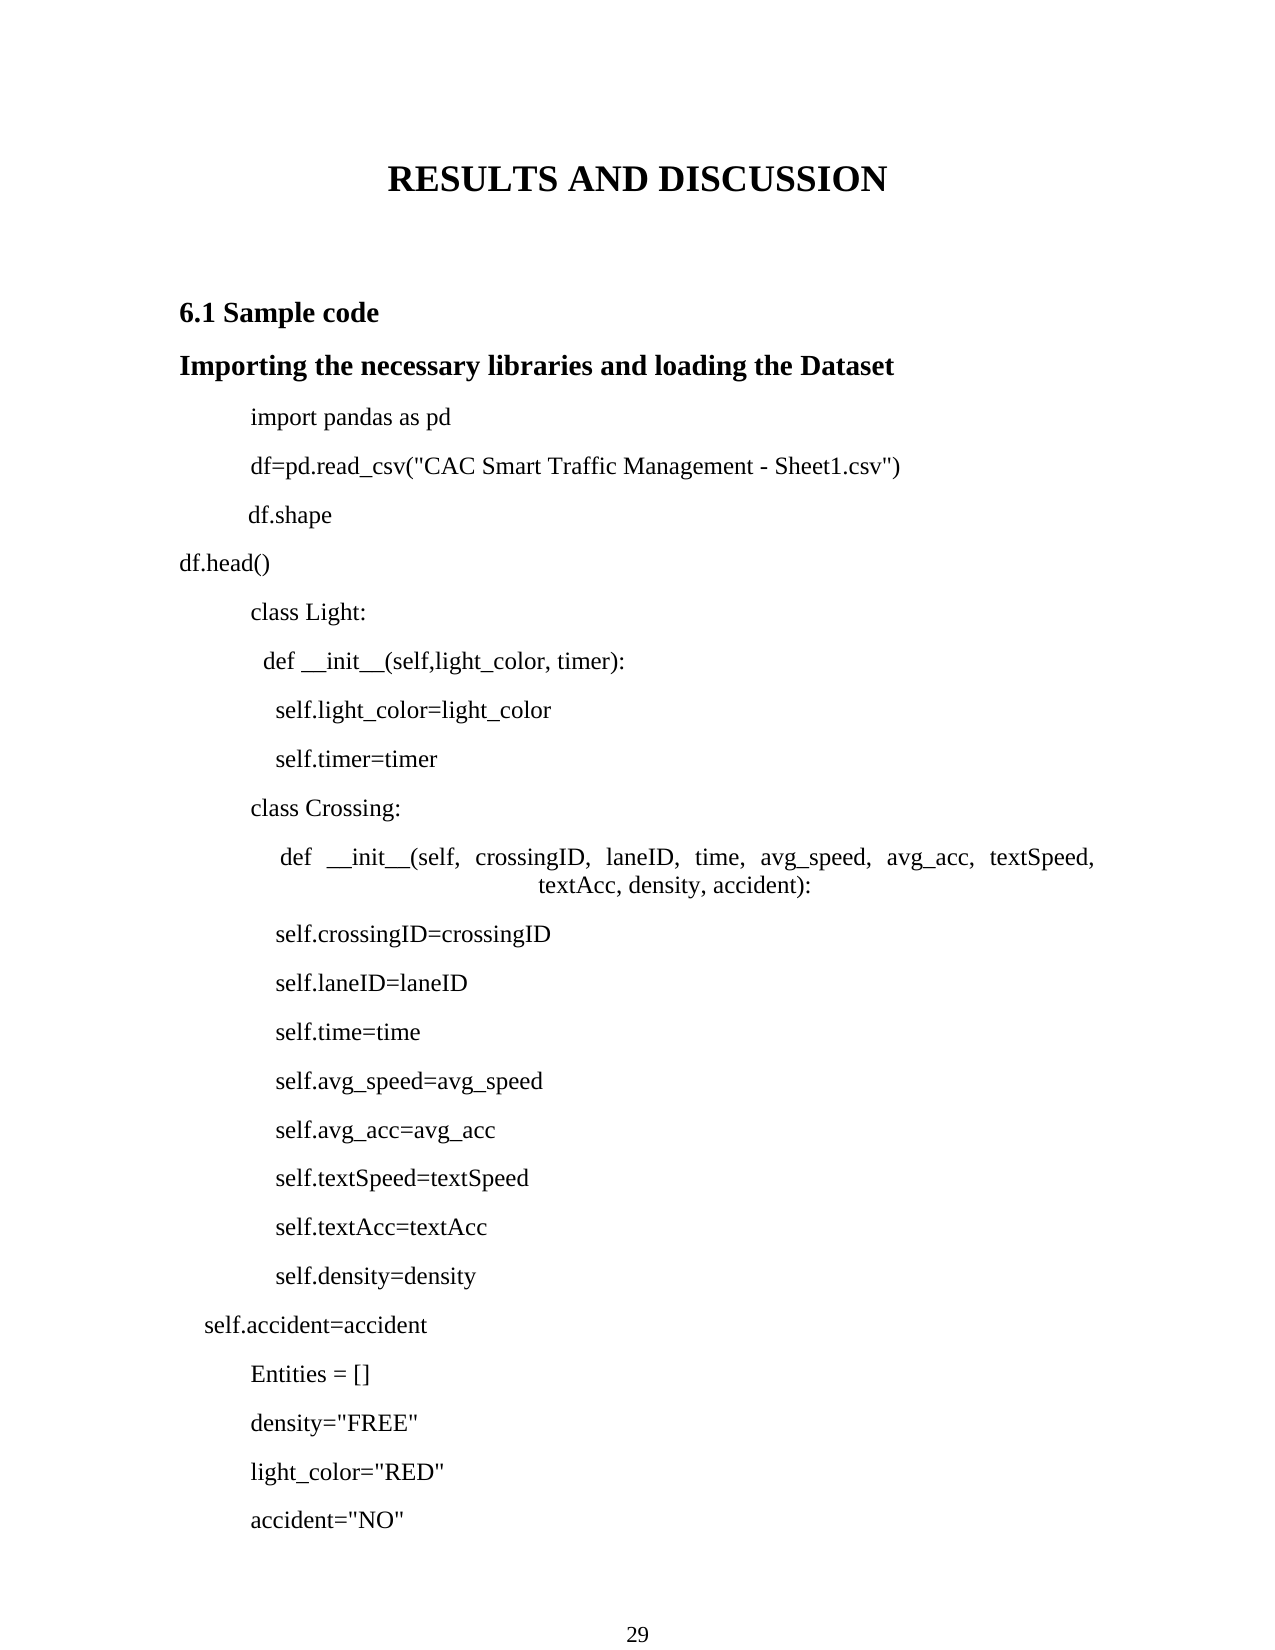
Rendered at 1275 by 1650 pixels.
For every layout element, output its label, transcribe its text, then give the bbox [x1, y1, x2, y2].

list df.shape [179, 500, 1096, 528]
list self.avg_speed=avg_speed [250, 1066, 1096, 1094]
list self.light_color=light_color [250, 695, 1096, 724]
list def __init__(self, crossingID, laneID, time, avg_speed, avg_acc, textSpeed, textAcc, density, accident): [250, 842, 1096, 899]
list density="FREE" [250, 1408, 1096, 1437]
list def __init__(self,light_color, timer): [250, 646, 1096, 675]
list self.crossingID=crossingID [250, 919, 1096, 948]
subtitle RESULTS AND DISCUSSION [202, 156, 1073, 199]
list df=pd.read_csv("CAC Smart Traffic Management - Sheet1.csv") [250, 451, 1096, 479]
list class Light: [250, 597, 1096, 626]
list self.accident=accident [179, 1310, 1096, 1339]
list self.laneID=laneID [250, 968, 1096, 997]
list Entities = [] [250, 1359, 1096, 1388]
list light_color="RED" [250, 1457, 1096, 1485]
list self.timer=timer [250, 744, 1096, 773]
list self.density=density [250, 1261, 1096, 1290]
list import pandas as pd [250, 402, 1096, 431]
list Importing the necessary libraries and loading the Dataset [179, 348, 1096, 382]
list self.avg_acc=avg_acc [250, 1115, 1096, 1143]
list class Crossing: [250, 793, 1096, 822]
list accident="NO" [250, 1506, 1096, 1534]
list self.time=time [250, 1017, 1096, 1046]
list df.head() [179, 548, 1096, 577]
list 6.1 Sample code [179, 295, 1096, 328]
list self.textAcc=textAcc [250, 1212, 1096, 1241]
list self.textSpeed=textSpeed [250, 1163, 1096, 1192]
